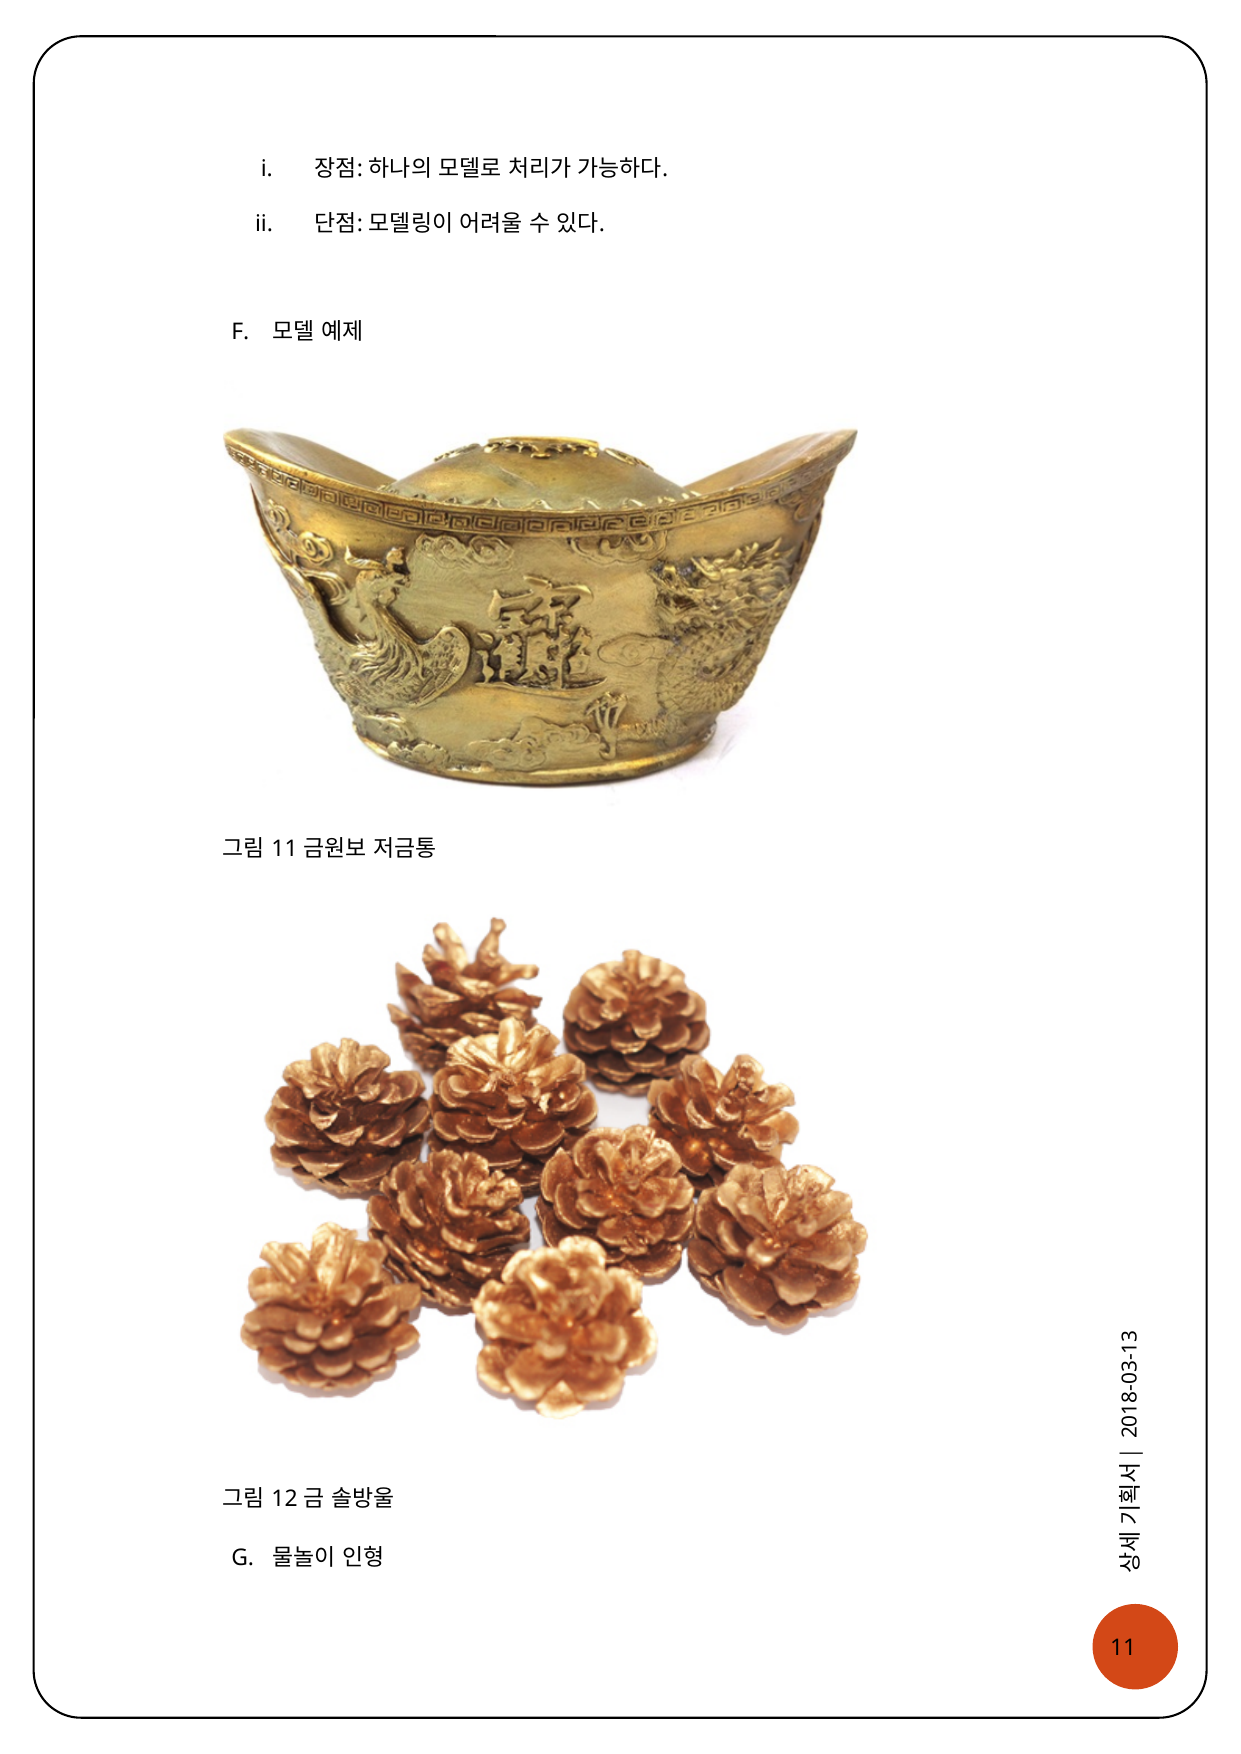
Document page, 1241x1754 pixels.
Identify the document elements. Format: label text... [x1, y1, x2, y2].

text 그림 12 금 솔방울 [148, 1479, 1092, 1513]
list 장점: 하나의 모델로 처리가 가능하다. [273, 150, 1092, 183]
picture [222, 367, 858, 809]
picture [222, 885, 887, 1454]
text 그림 11 금원보 저금통 [223, 830, 1092, 863]
list 단점: 모델링이 어려울 수 있다. [273, 205, 1092, 238]
list 모델 예제 [231, 313, 1092, 346]
list 물놀이 인형 [231, 1539, 1092, 1572]
